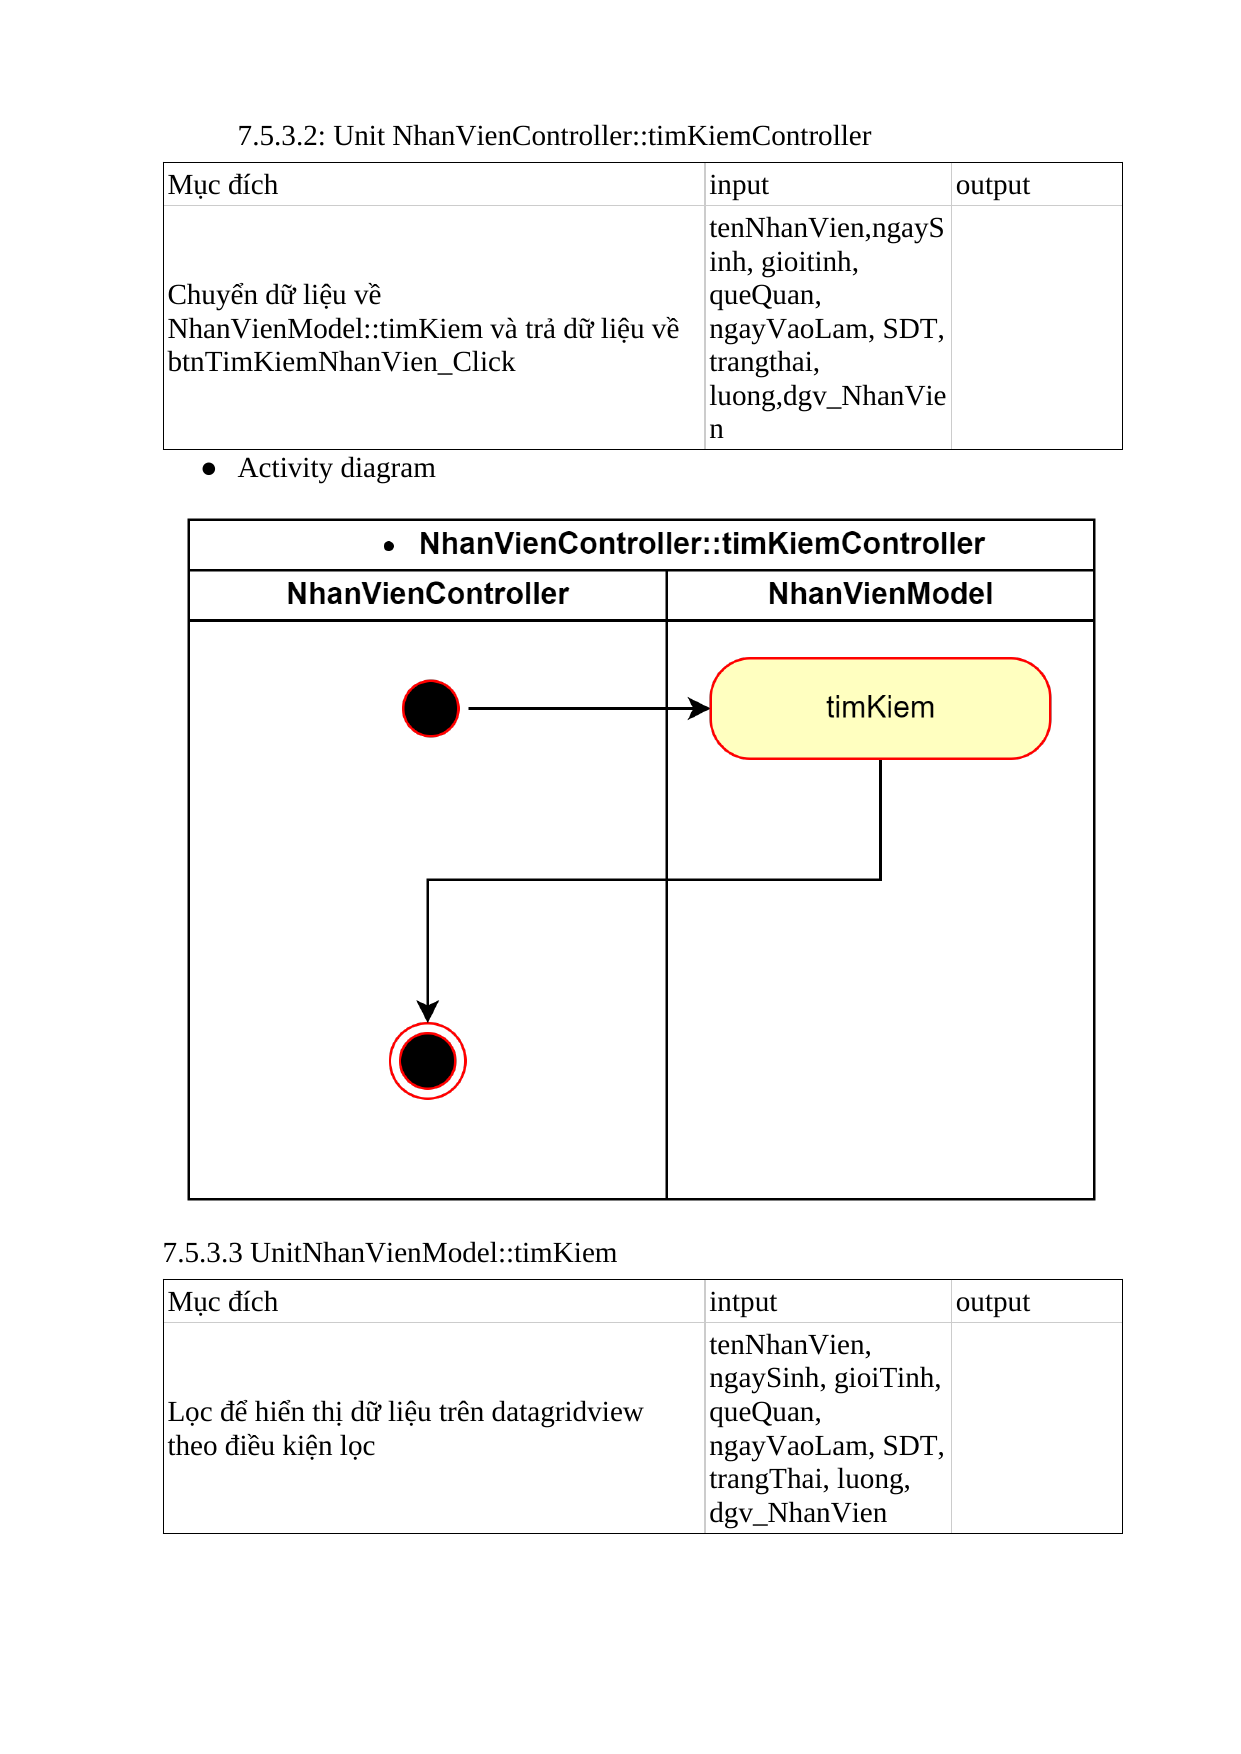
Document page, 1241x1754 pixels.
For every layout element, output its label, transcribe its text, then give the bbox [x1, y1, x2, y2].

table_header intput [706, 1280, 951, 1322]
table_header output [952, 163, 1122, 205]
table_header output [952, 1280, 1122, 1322]
table_cell tenNhanVien, ngaySinh, gioiTinh, queQuan, ngayVaoLam, SDT, trangThai, luong, dgv_NhanVien [706, 1323, 951, 1532]
table_cell tenNhanVien,ngaySinh, gioitinh, queQuan, ngayVaoLam, SDT, trangthai, luong,dgv_NhanVien [706, 206, 951, 449]
table_cell Lọc để hiển thị dữ liệu trên datagridview theo điều kiện lọc [164, 1323, 704, 1532]
table_cell Chuyển dữ liệu về NhanVienModel::timKiem và trả dữ liệu về btnTimKiemNhanVien_Click [164, 206, 704, 449]
table_header Mục đích [164, 163, 704, 205]
list Activity diagram [200, 450, 1122, 484]
table_cell [952, 1323, 1122, 1532]
subtitle 7.5.3.2: Unit NhanVienController::timKiemController [162, 118, 1122, 152]
table_header Mục đích [164, 1280, 704, 1322]
table_cell [952, 206, 1122, 449]
picture [162, 493, 1123, 1228]
subtitle 7.5.3.3 UnitNhanVienModel::timKiem [162, 1235, 1122, 1268]
table_header input [706, 163, 951, 205]
